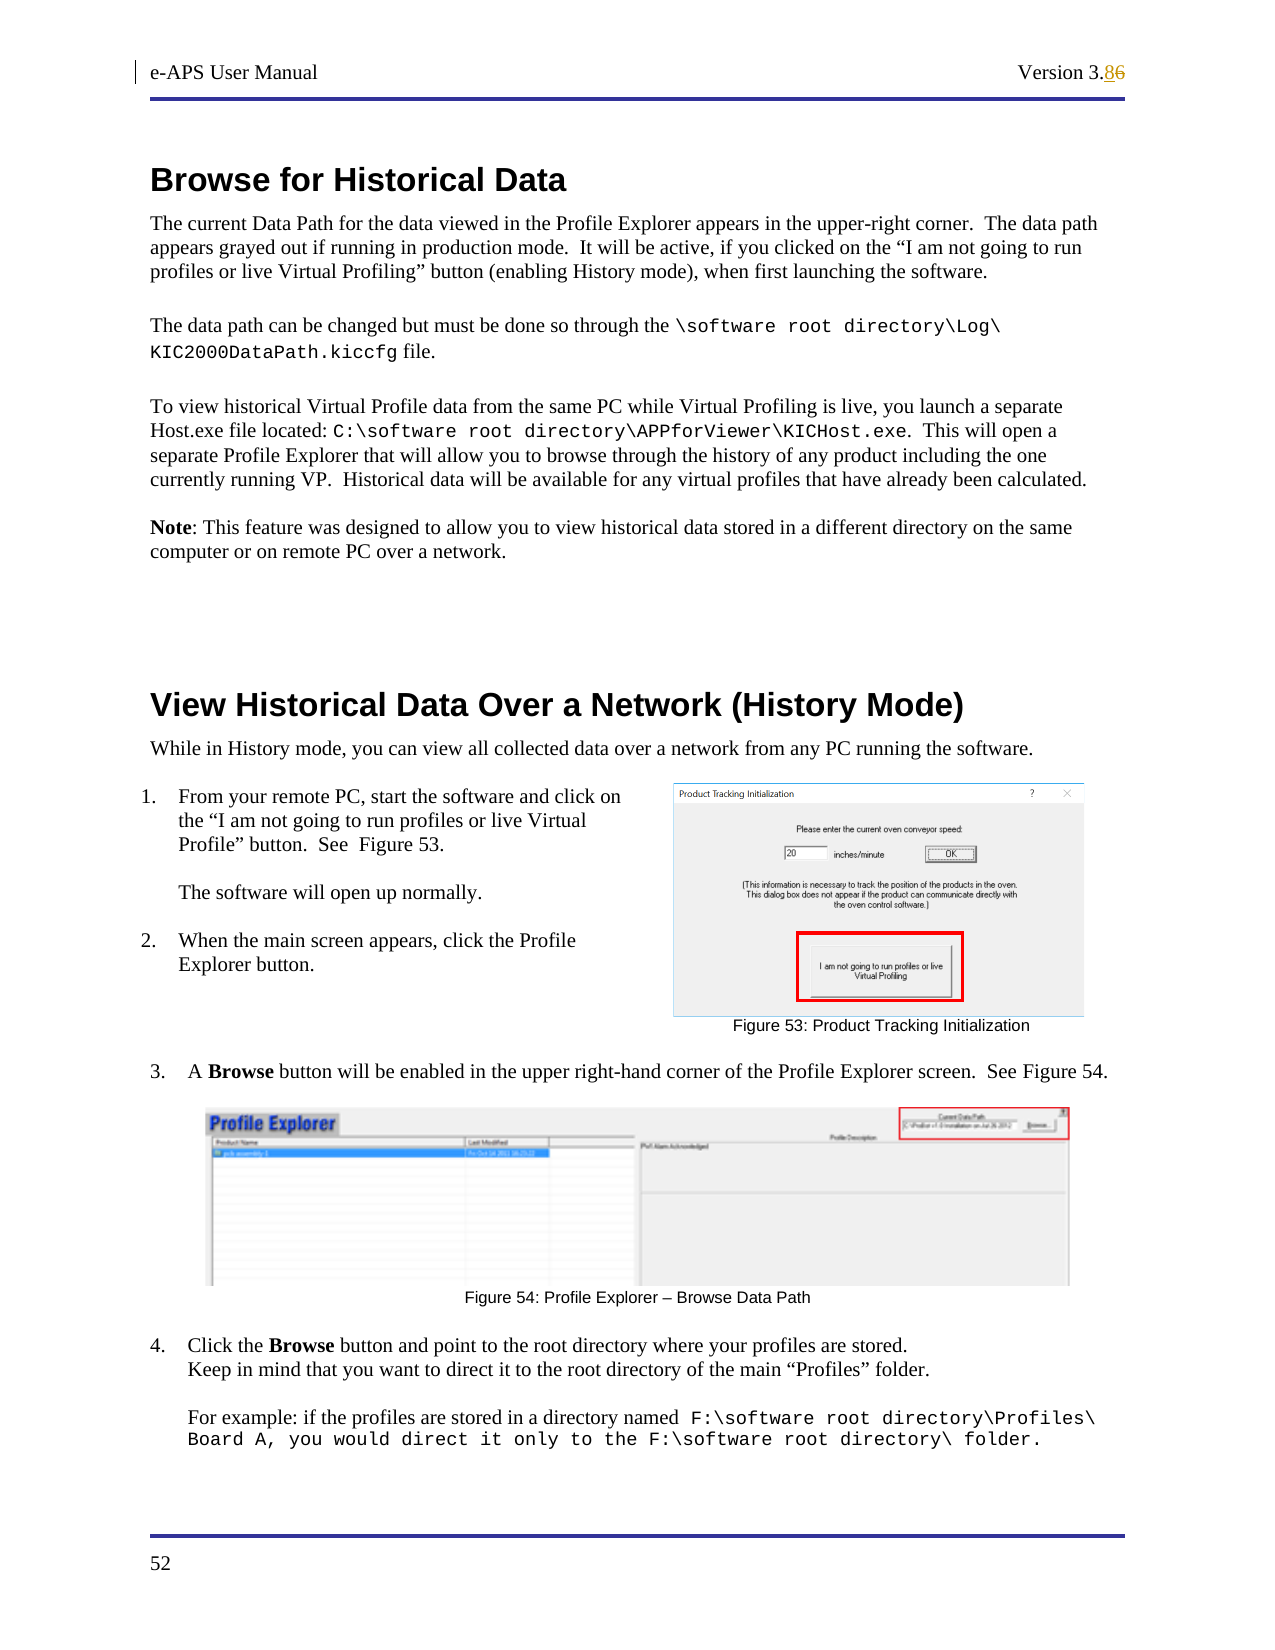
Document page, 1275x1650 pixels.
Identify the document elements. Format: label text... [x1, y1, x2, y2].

table_header Figure 53: Product Tracking Initialization [654, 784, 1104, 1035]
text While in History mode, you can view all collected data over a network from any PC running the software. [150, 736, 1125, 760]
text Figure 54: Profile Explorer – Browse Data Path [150, 1287, 1125, 1307]
subtitle Browse for Historical Data [150, 160, 1125, 198]
picture [205, 1107, 1070, 1286]
text For example: if the profiles are stored in a directory named F:\software root directory\Profiles\Board A, you would direct it only to the F:\software root directory\ folder. [187, 1405, 1125, 1451]
picture [673, 783, 1085, 1017]
text To view historical Virtual Profile data from the same PC while Virtual Profiling is live, you launch a separate Host.exe file located: C:\software root directory\APPforViewer\KICHost.exe. This will open a separate Profile Explorer that will allow you to browse through the history of any product including the one currently running VP. Historical data will be available for any virtual profiles that have already been calculated. [150, 394, 1125, 491]
text The current Data Path for the data viewed in the Profile Explorer appears in the upper-right corner. The data path appears grayed out if running in production mode. It will be active, if you clicked on the “I am not going to run profiles or live Virtual Profiling” button (enabling History mode), when first launching the software. [150, 211, 1125, 283]
table_header From your remote PC, start the software and click on the “I am not going to run profiles or live Virtual Profile” button. See Figure 53. The software will open up normally. When the main screen appears, click the Profile Explorer button. [129, 784, 653, 1035]
text Note: This feature was designed to allow you to view historical data stored in a different directory on the same computer or on remote PC over a network. [150, 515, 1125, 563]
text The data path can be changed but must be done so through the \software root directory\Log\KIC2000DataPath.kiccfg file. [150, 313, 1125, 364]
subtitle View Historical Data Over a Network (History Mode) [150, 685, 1125, 723]
text Keep in mind that you want to direct it to the root directory of the main “Profiles” folder. [187, 1357, 1125, 1381]
list A Browse button will be enabled in the upper right-hand corner of the Profile Explorer screen. See Figure 54. [150, 1059, 1125, 1083]
list Click the Browse button and point to the root directory where your profiles are stored. [150, 1333, 1125, 1357]
